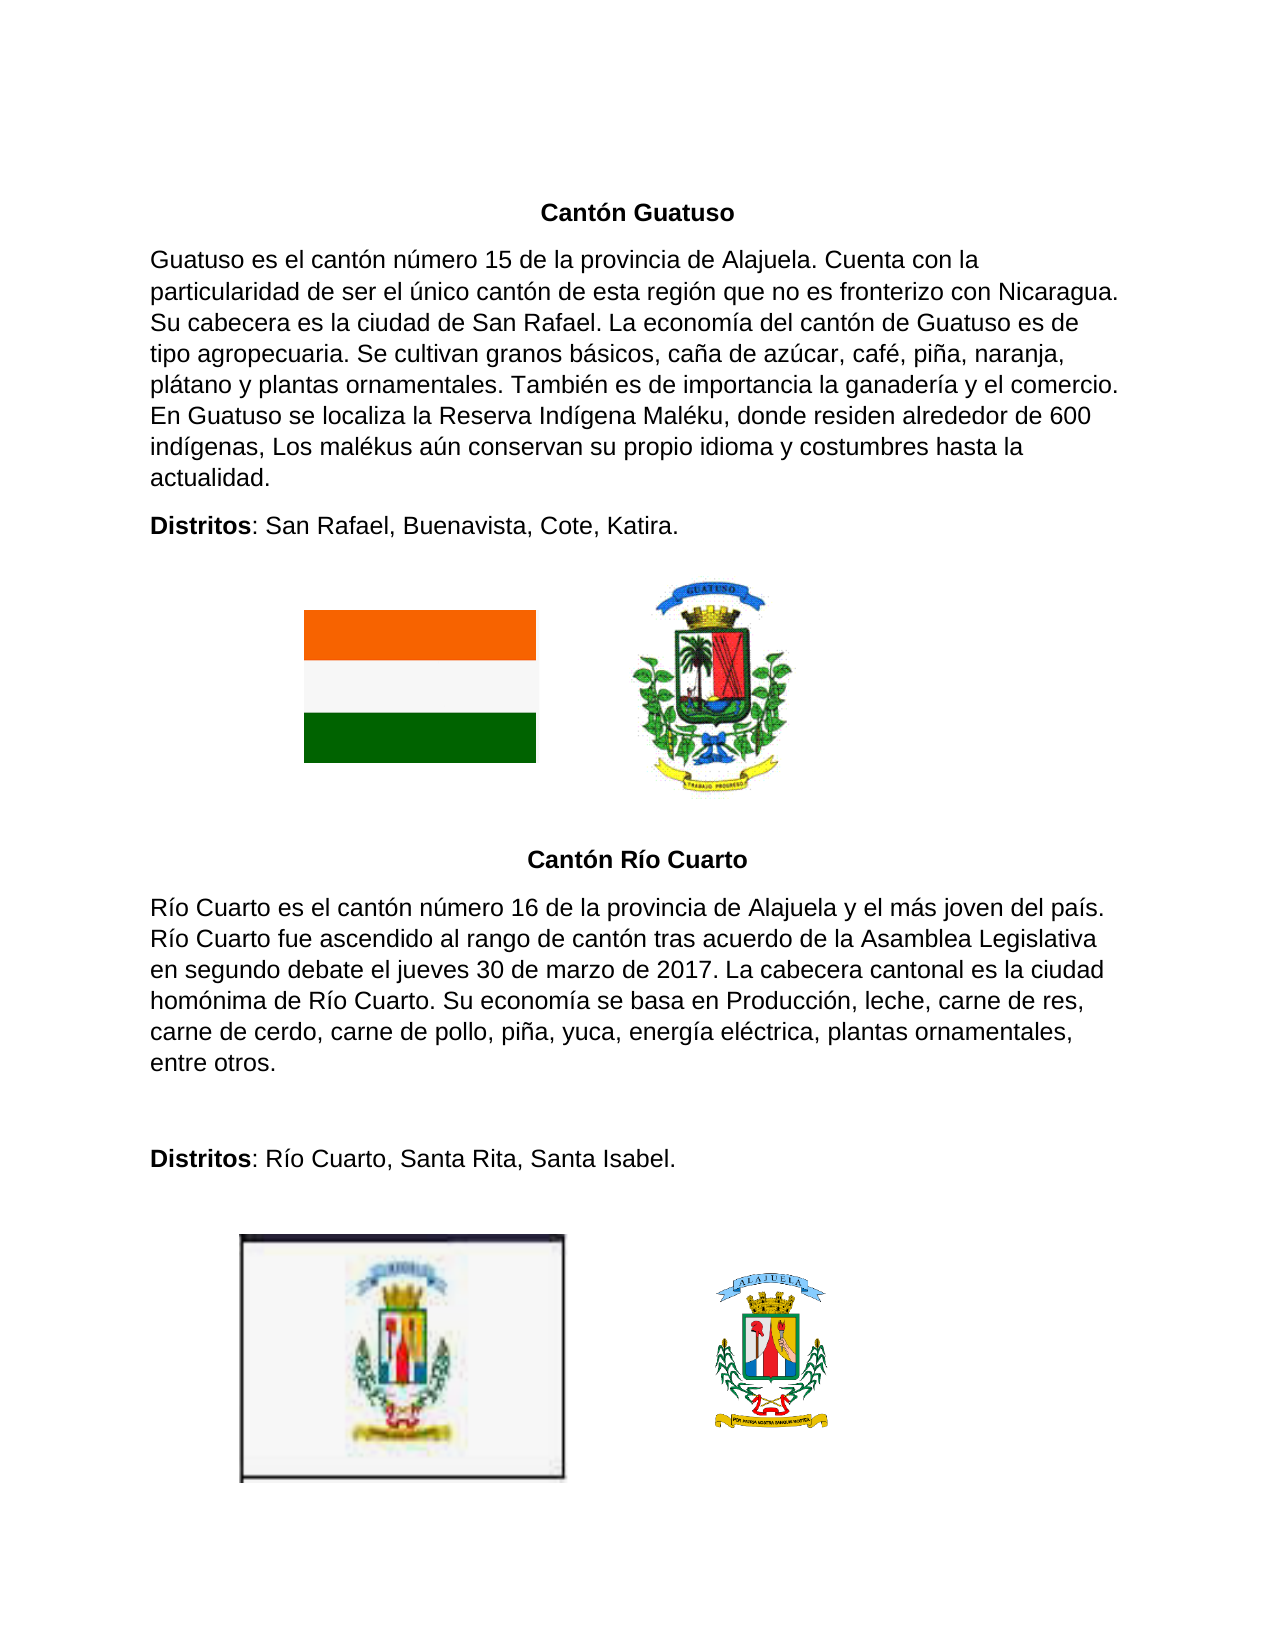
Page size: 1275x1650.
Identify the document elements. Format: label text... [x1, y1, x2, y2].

picture [239, 1234, 568, 1483]
picture [618, 1263, 933, 1449]
text Cantón Guatuso [150, 198, 1125, 226]
text Guatuso es el cantón número 15 de la provincia de Alajuela. Cuenta con la particularidad de ser el único cantón de esta región que no es fronterizo con Nicaragua. Su cabecera es la ciudad de San Rafael. La economía del cantón de Guatuso es de tipo agropecuaria. Se cultivan granos básicos, caña de azúcar, café, piña, naranja, plátano y plantas ornamentales. También es de importancia la ganadería y el comercio. En Guatuso se localiza la Reserva Indígena Maléku, donde residen alrededor de 600 indígenas, Los malékus aún conservan su propio idioma y costumbres hasta la actualidad. [150, 245, 1125, 492]
text Distritos: Río Cuarto, Santa Rita, Santa Isabel. [150, 1143, 1125, 1172]
picture [629, 575, 797, 799]
text Distritos: San Rafael, Buenavista, Cote, Katira. [150, 511, 1125, 539]
text Río Cuarto es el cantón número 16 de la provincia de Alajuela y el más joven del país. Río Cuarto fue ascendido al rango de cantón tras acuerdo de la Asamblea Legislativa en segundo debate el jueves 30 de marzo de 2017. La cabecera cantonal es la ciudad homónima de Río Cuarto. Su economía se basa en Producción, leche, carne de res, carne de cerdo, carne de pollo, piña, yuca, energía eléctrica, plantas ornamentales, entre otros. [150, 892, 1125, 1077]
picture [304, 607, 540, 764]
text Cantón Río Cuarto [150, 845, 1125, 873]
